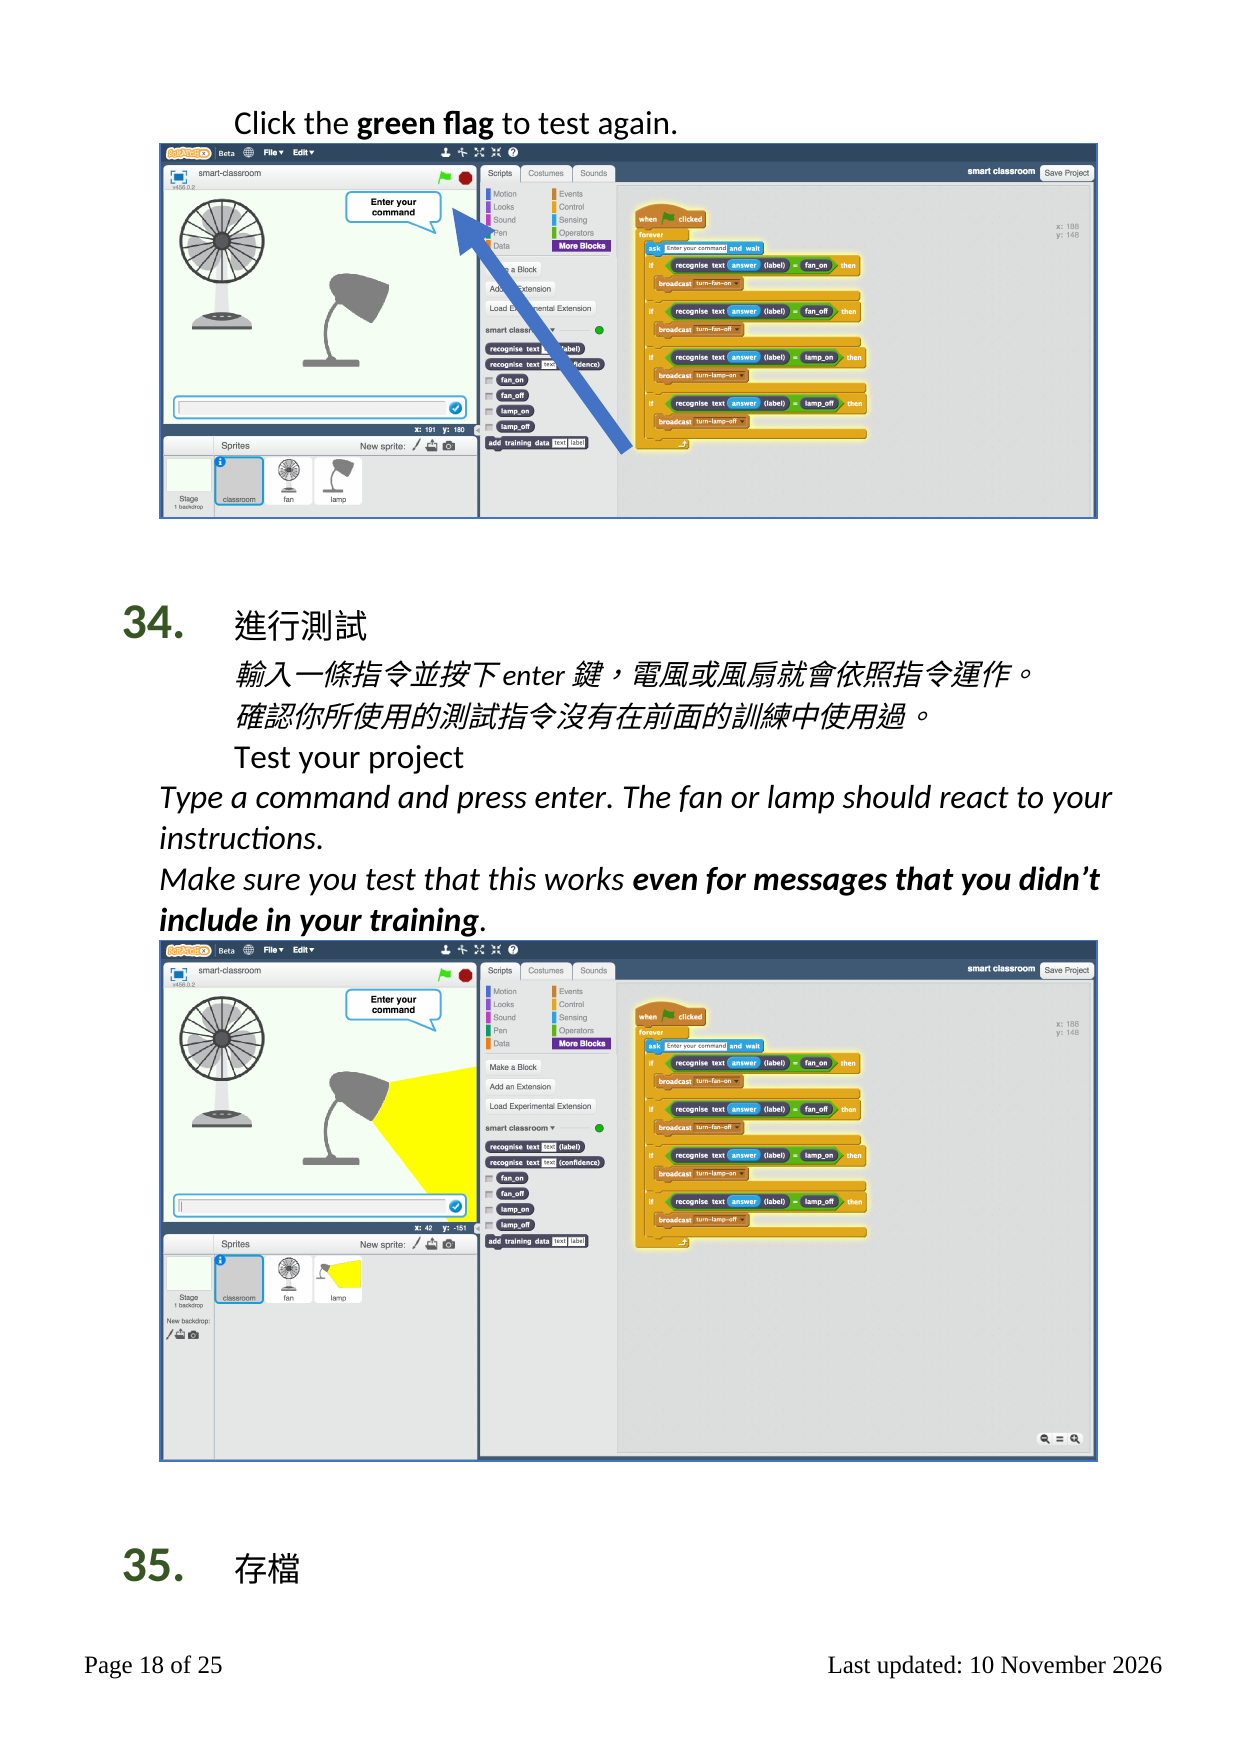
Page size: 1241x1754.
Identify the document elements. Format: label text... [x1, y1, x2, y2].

picture [161, 144, 1096, 517]
picture [161, 941, 1096, 1460]
list 進行測試 [121, 590, 1164, 651]
list 確認你所使用的測試指令沒有在前面的訓練中使用過。 [234, 693, 1164, 736]
list 存檔 [121, 1533, 1164, 1594]
list 輸入一條指令並按下enter鍵，電風或風扇就會依照指令運作。 [234, 651, 1164, 693]
